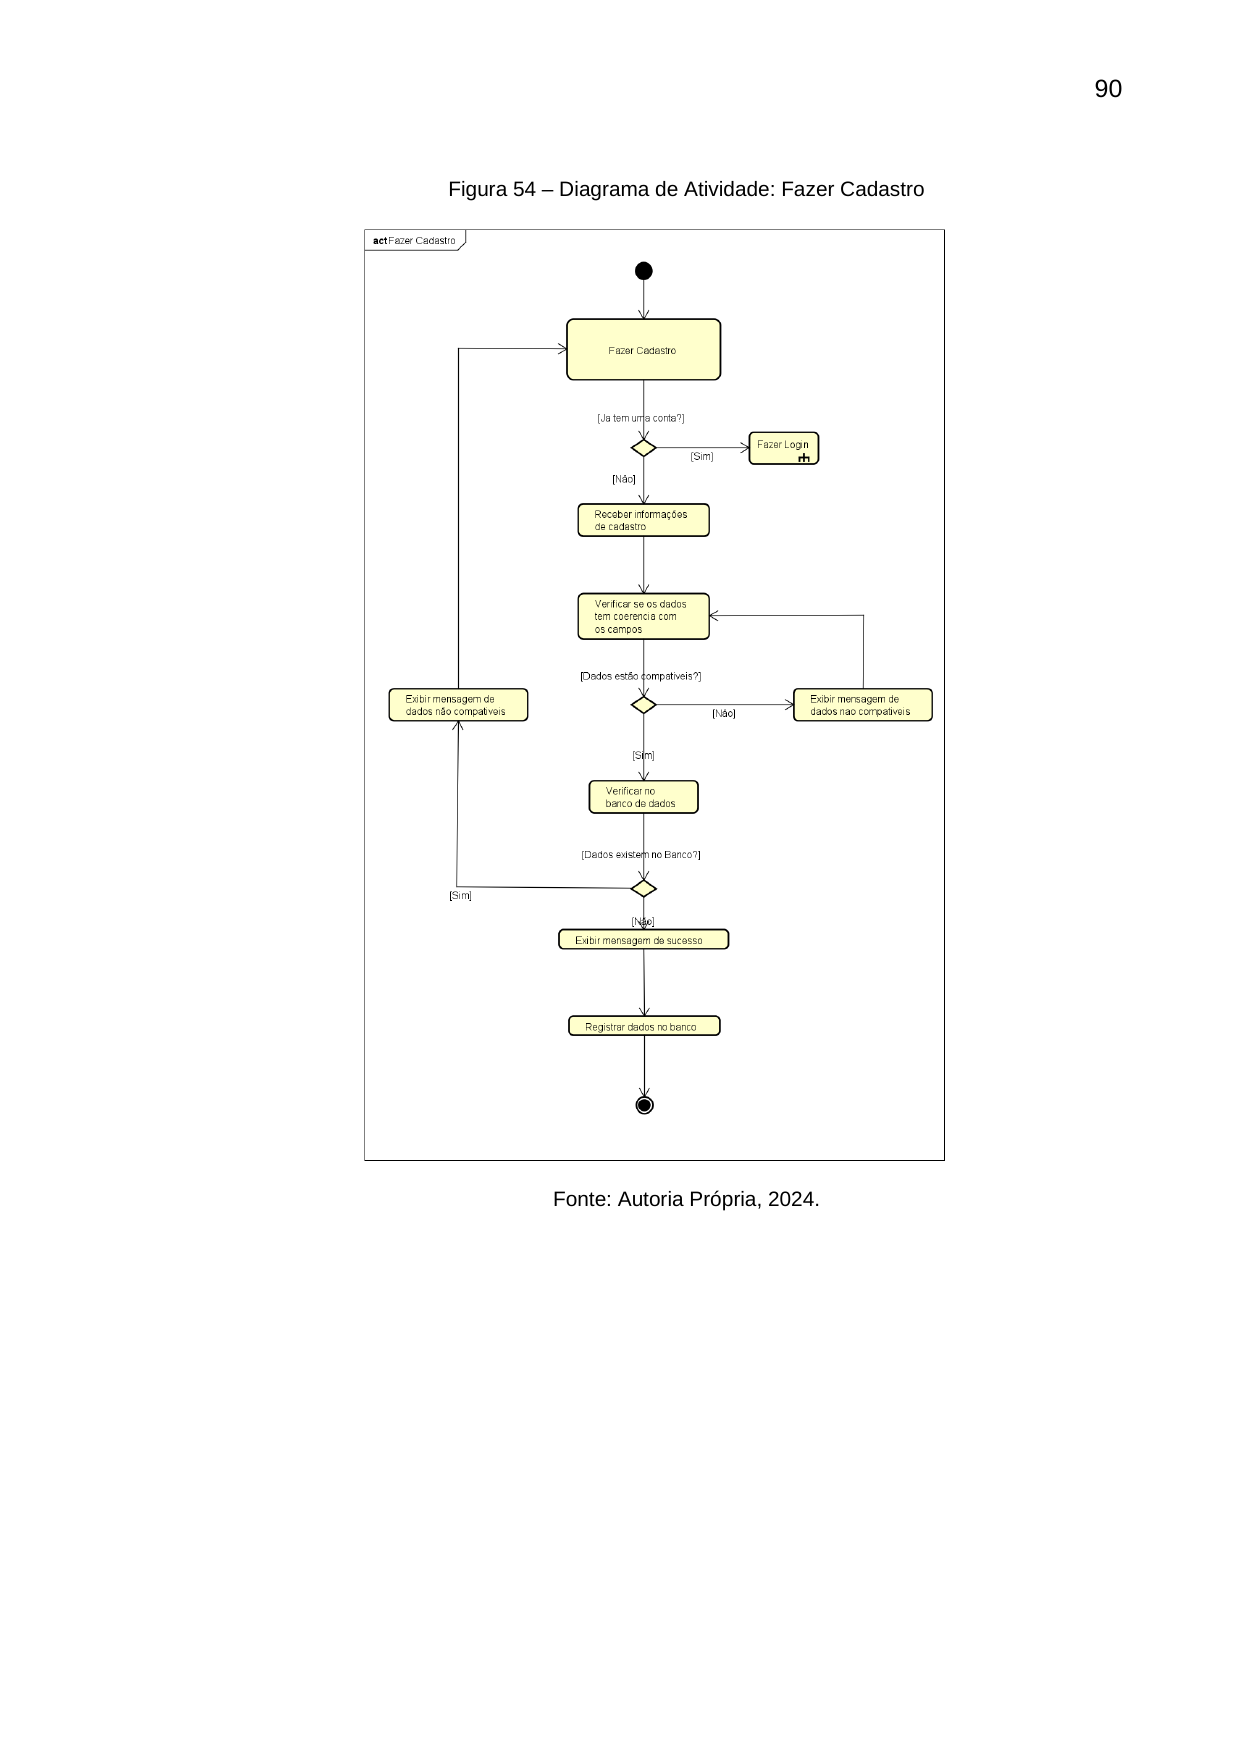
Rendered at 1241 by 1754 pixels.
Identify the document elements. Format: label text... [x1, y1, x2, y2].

text Figura 54 – Diagrama de Atividade: Fazer Cadastro [177, 177, 1122, 201]
text Fonte: Autoria Própria, 2024. [177, 1187, 1122, 1211]
picture [356, 222, 952, 1168]
